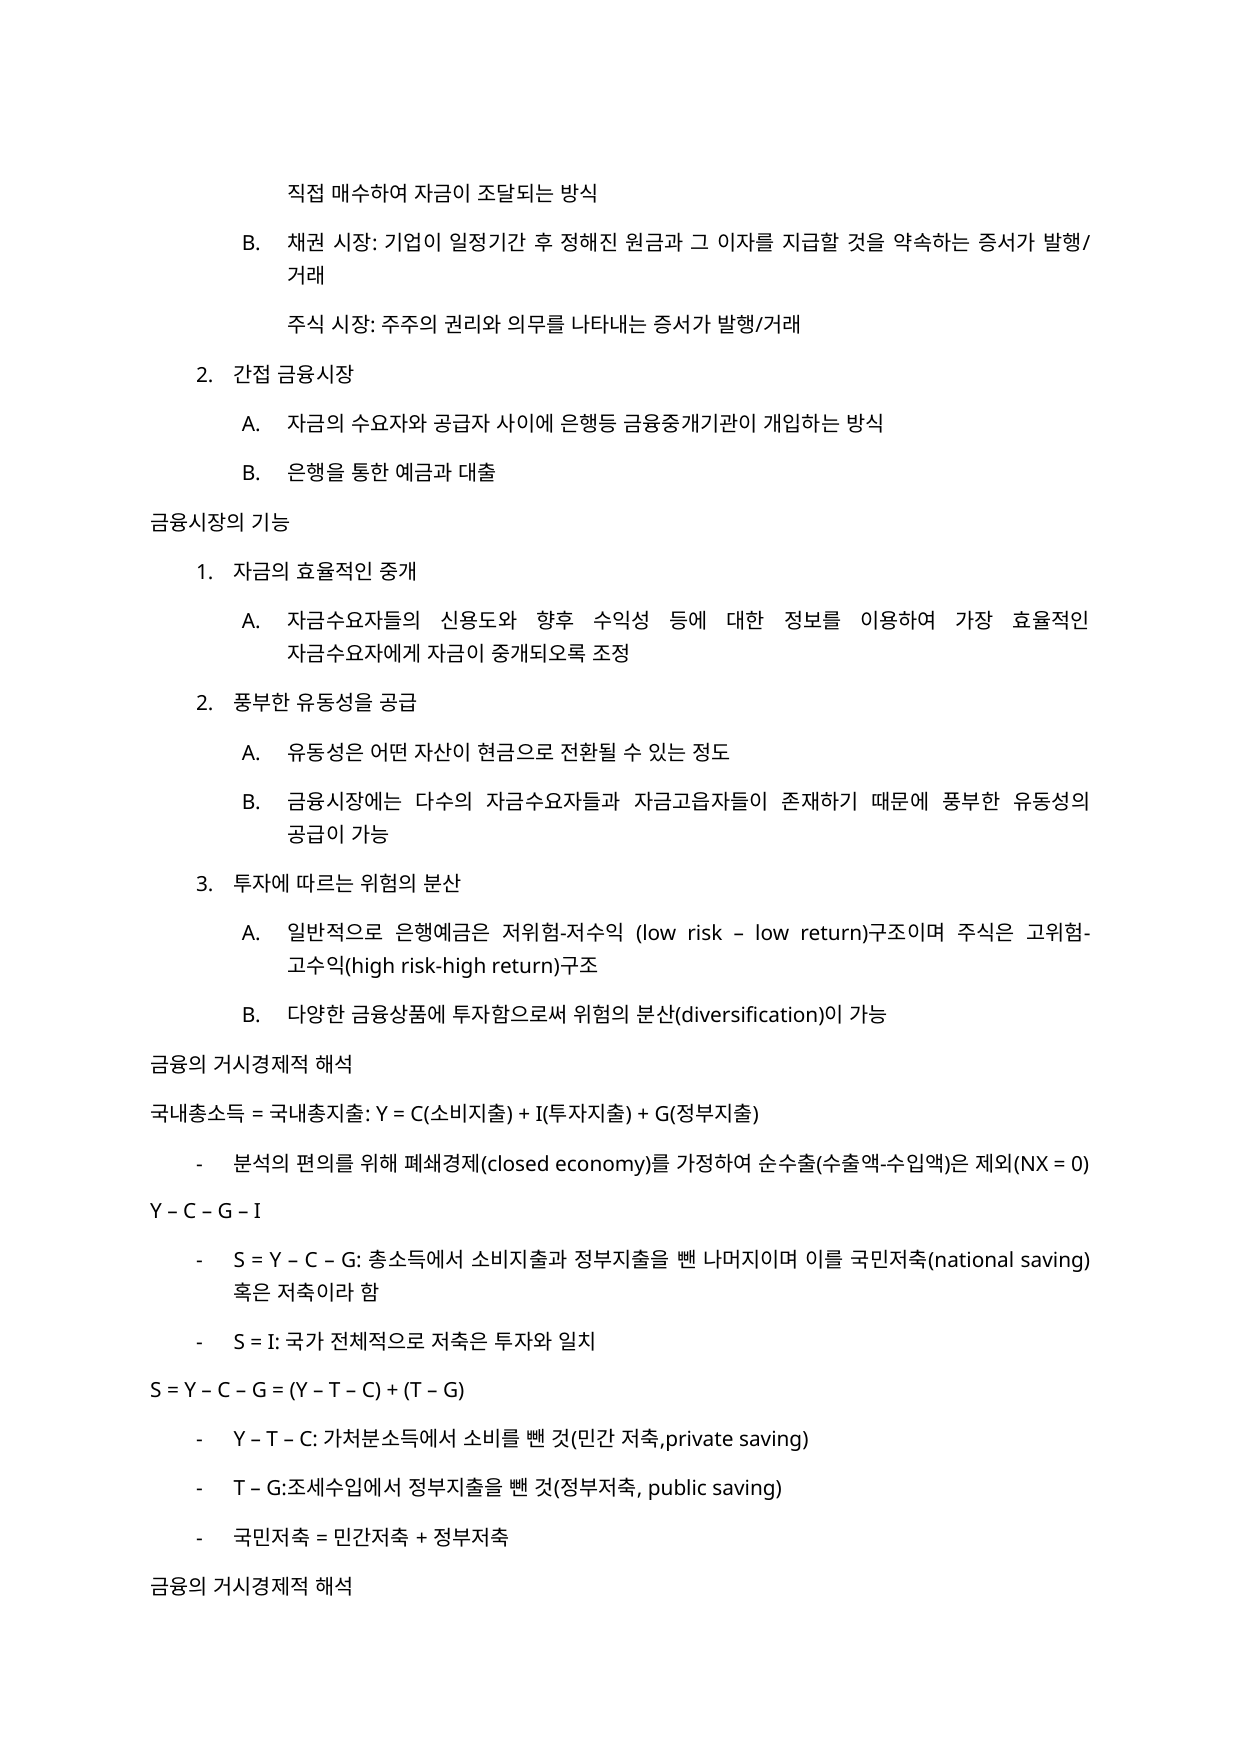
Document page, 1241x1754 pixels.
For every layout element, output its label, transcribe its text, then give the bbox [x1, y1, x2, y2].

list T – G:조세수입에서 정부지출을 뺀 것(정부저축, public saving) [196, 1471, 1090, 1502]
list 주식 시장: 주주의 권리와 의무를 나타내는 증서가 발행/거래 [287, 308, 1090, 339]
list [242, 177, 1090, 207]
list S = I: 국가 전체적으로 저축은 투자와 일치 [196, 1325, 1090, 1356]
text 금융의 거시경제적 해석 [150, 1570, 1090, 1600]
text 금융시장의 기능 [150, 506, 1090, 536]
list 다양한 금융상품에 투자함으로써 위험의 분산(diversification)이 가능 [242, 999, 1090, 1029]
list 투자에 따르는 위험의 분산 [196, 867, 1090, 898]
list 분석의 편의를 위해 폐쇄경제(closed economy)를 가정하여 순수출(수출액-수입액)은 제외(NX = 0) [196, 1147, 1090, 1177]
list 자금수요자들의 신용도와 향후 수익성 등에 대한 정보를 이용하여 가장 효율적인 자금수요자에게 자금이 중개되오록 조정 [242, 604, 1090, 667]
list S = Y – C – G: 총소득에서 소비지출과 정부지출을 뺀 나머지이며 이를 국민저축(national saving)혹은 저축이라 함 [196, 1243, 1090, 1306]
list 금융시장에는 다수의 자금수요자들과 자금고읍자들이 존재하기 때문에 풍부한 유동성의 공급이 가능 [242, 785, 1090, 848]
list 자금의 수요자와 공급자 사이에 은행등 금융중개기관이 개입하는 방식 [242, 407, 1090, 437]
text 금융의 거시경제적 해석 [150, 1048, 1090, 1078]
text S = Y – C – G = (Y – T – C) + (T – G) [150, 1375, 1090, 1403]
list 채권 시장: 기업이 일정기간 후 정해진 원금과 그 이자를 지급할 것을 약속하는 증서가 발행/거래 [242, 226, 1090, 289]
list 풍부한 유동성을 공급 [196, 687, 1090, 717]
list 간접 금융시장 [196, 358, 1090, 388]
list Y – T – C: 가처분소득에서 소비를 뺀 것(민간 저축,private saving) [196, 1422, 1090, 1452]
list 유동성은 어떤 자산이 현금으로 전환될 수 있는 정도 [242, 736, 1090, 766]
list 은행을 통한 예금과 대출 [242, 457, 1090, 487]
text 국내총소득 = 국내총지출: Y = C(소비지출) + I(투자지출) + G(정부지출) [150, 1097, 1090, 1128]
text Y – C – G – I [150, 1196, 1090, 1224]
list 국민저축 = 민간저축 + 정부저축 [196, 1521, 1090, 1551]
list 자금의 효율적인 중개 [196, 555, 1090, 586]
list 일반적으로 은행예금은 저위험-저수익 (low risk – low return)구조이며 주식은 고위험-고수익(high risk-high return)구조 [242, 917, 1090, 980]
